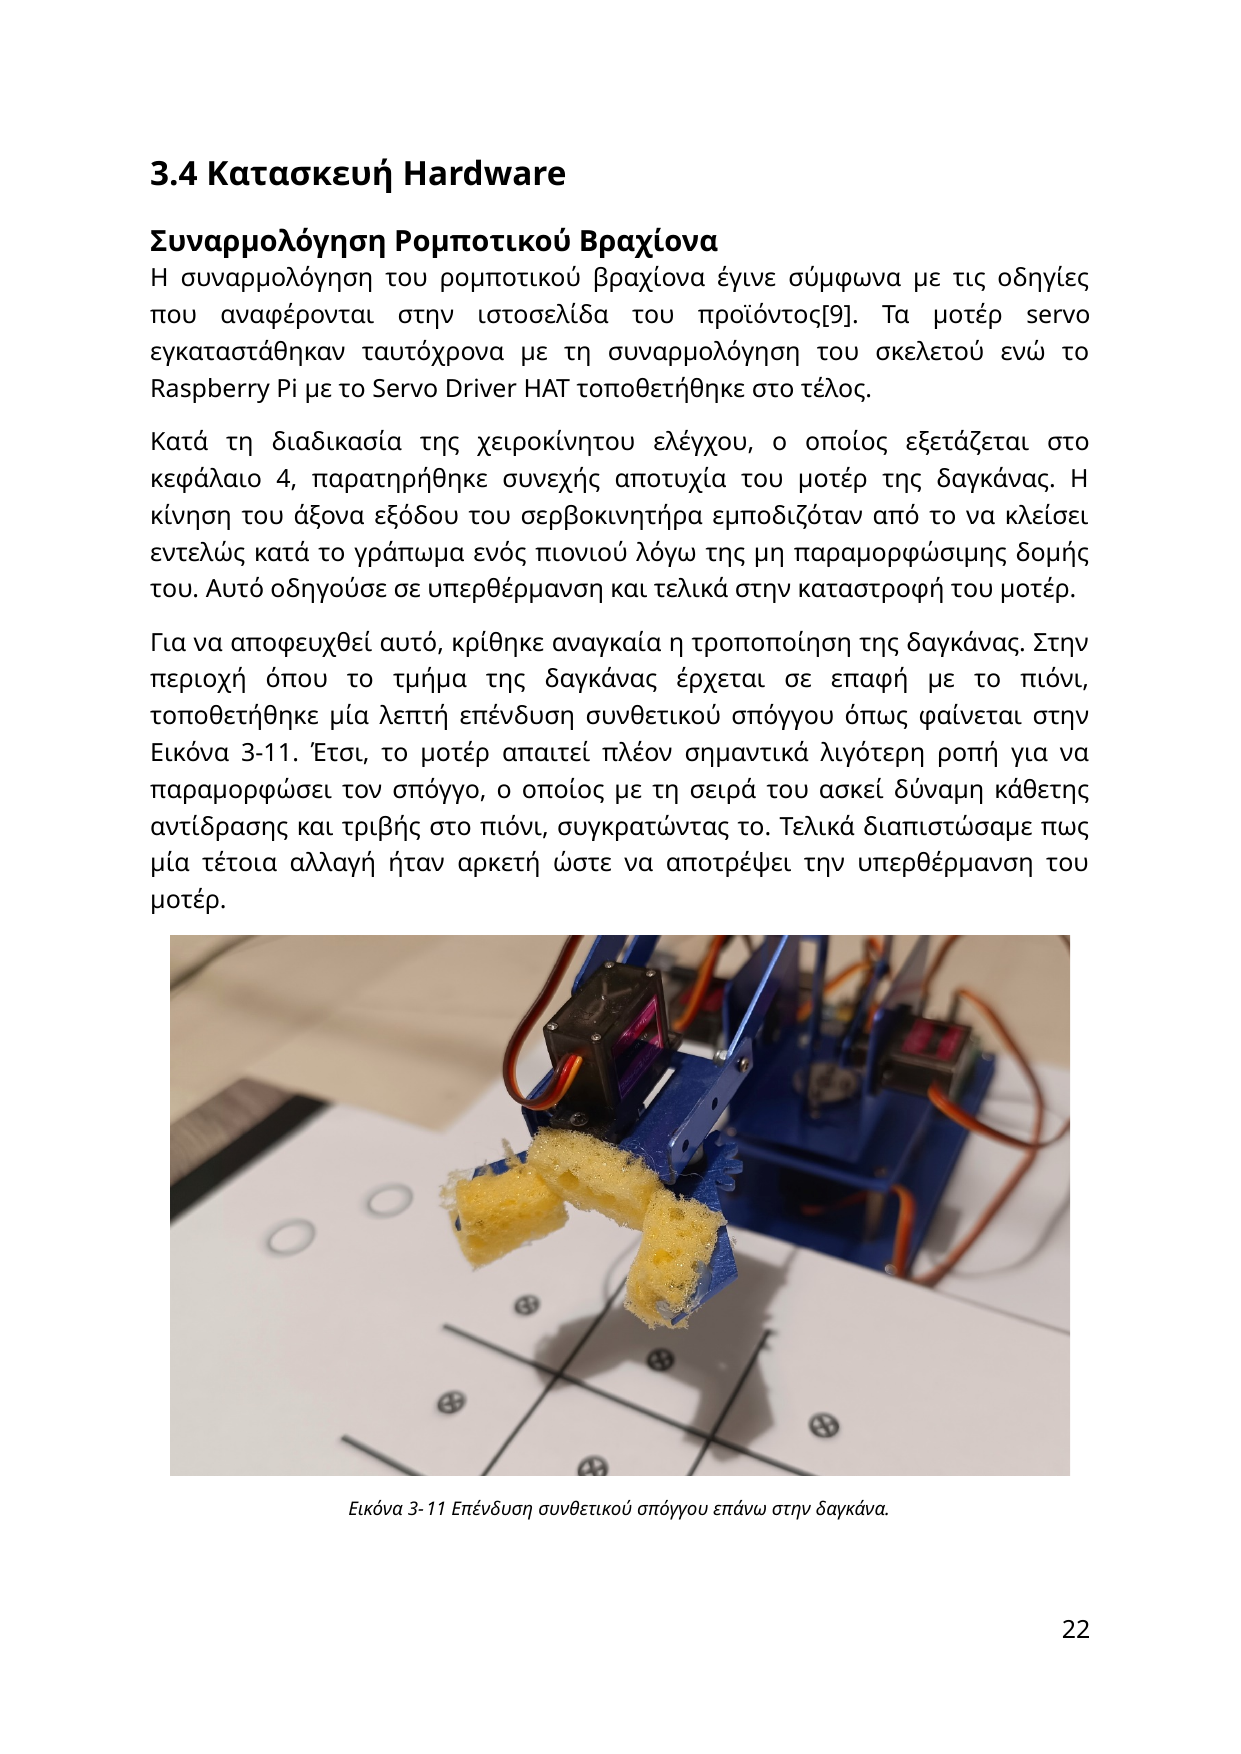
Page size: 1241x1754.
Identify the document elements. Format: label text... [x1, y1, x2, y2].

subtitle Συναρμολόγηση Ρομποτικού Βραχίονα [150, 220, 1090, 260]
picture [170, 935, 1071, 1476]
text Η συναρμολόγηση του ρομποτικού βραχίονα έγινε σύμφωνα με τις οδηγίες που αναφέρονται στην ιστοσελίδα του προϊόντος[9]. Τα μοτέρ servo εγκαταστάθηκαν ταυτόχρονα με τη συναρμολόγηση του σκελετού ενώ το Raspberry Pi με το Servo Driver HAT τοποθετήθηκε στο τέλος. [150, 260, 1090, 404]
text Κατά τη διαδικασία της χειροκίνητου ελέγχου, ο οποίος εξετάζεται στο κεφάλαιο 4, παρατηρήθηκε συνεχής αποτυχία του μοτέρ της δαγκάνας. Η κίνηση του άξονα εξόδου του σερβοκινητήρα εμποδιζόταν από το να κλείσει εντελώς κατά το γράπωμα ενός πιονιού λόγω της μη παραμορφώσιμης δομής του. Αυτό οδηγούσε σε υπερθέρμανση και τελικά στην καταστροφή του μοτέρ. [150, 424, 1090, 605]
subtitle Κατασκευή Hardware [150, 150, 1090, 195]
